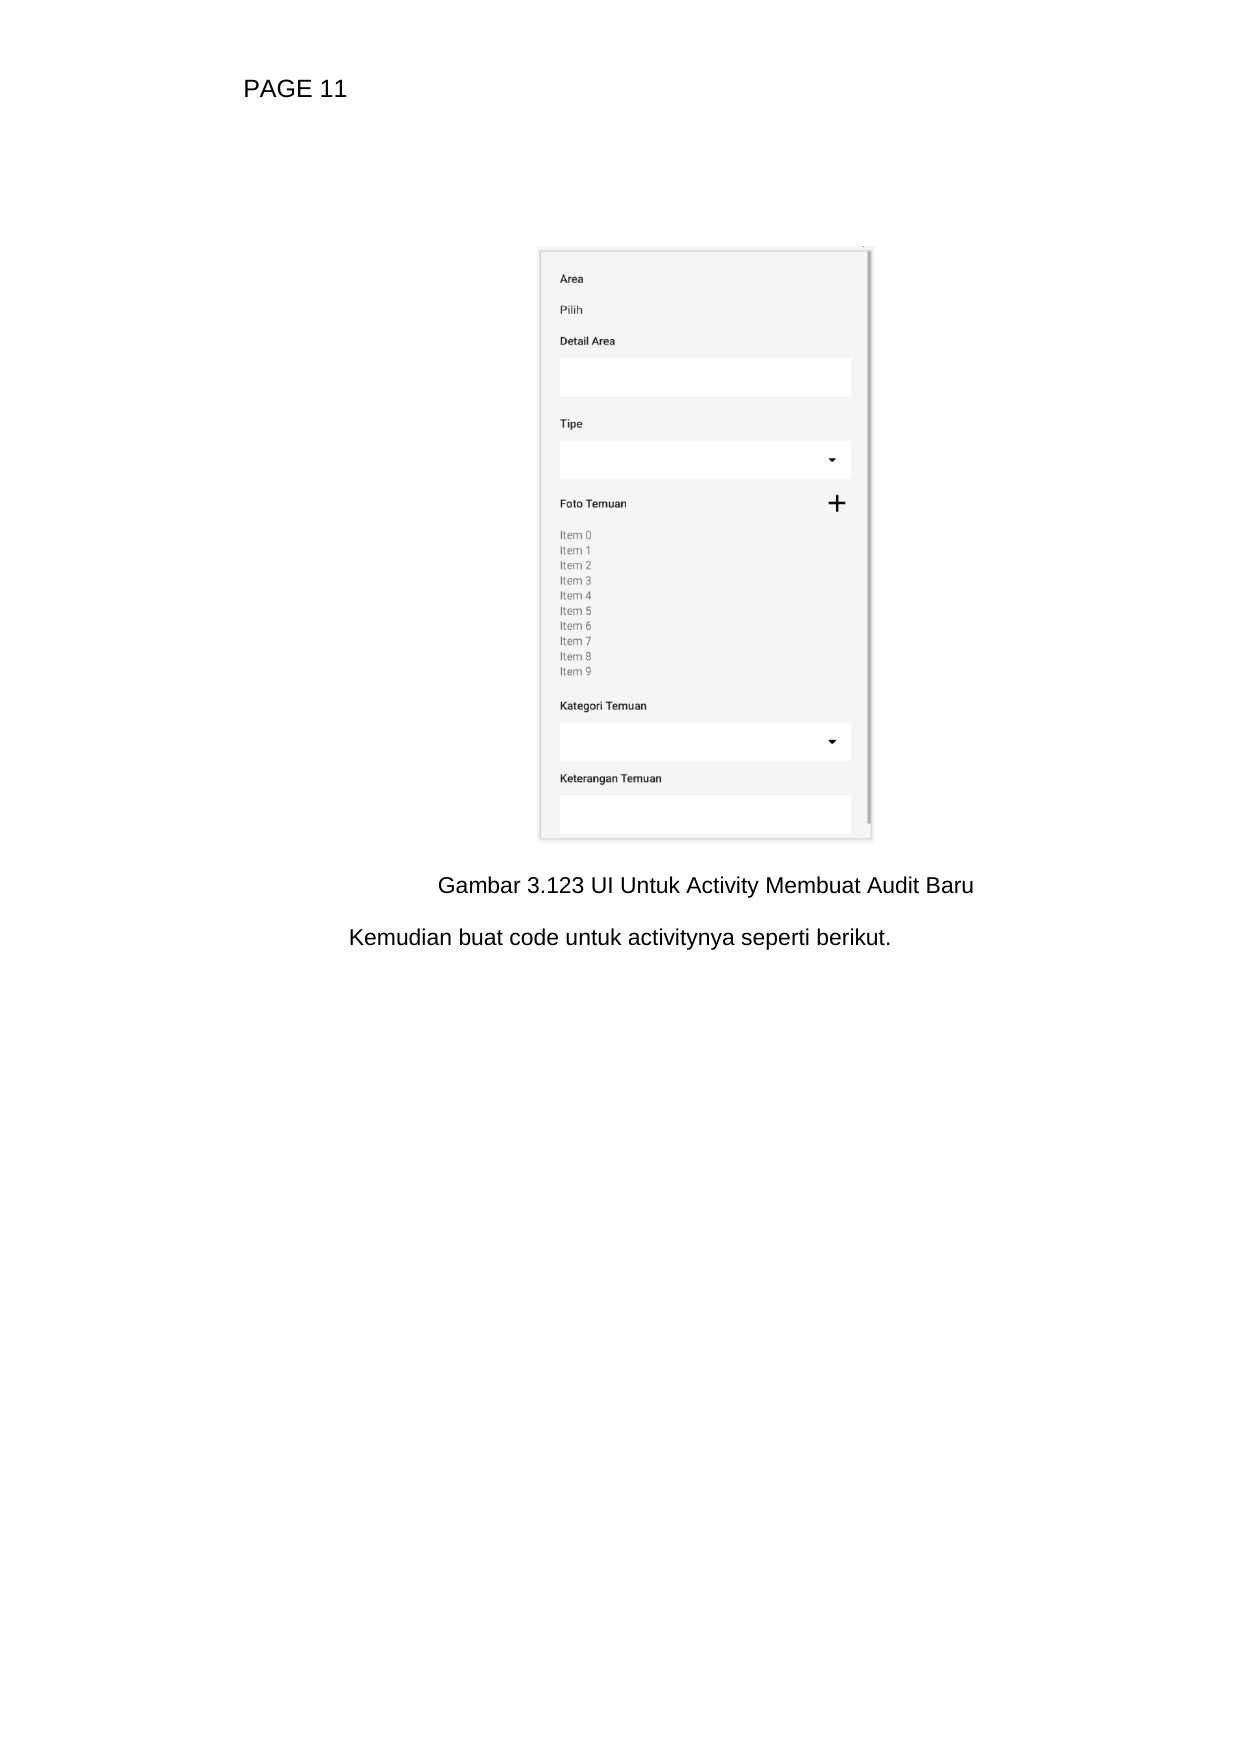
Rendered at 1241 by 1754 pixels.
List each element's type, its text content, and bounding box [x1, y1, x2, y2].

title Kemudian buat code untuk activitynya seperti berikut. [349, 924, 1063, 951]
picture [537, 246, 875, 843]
